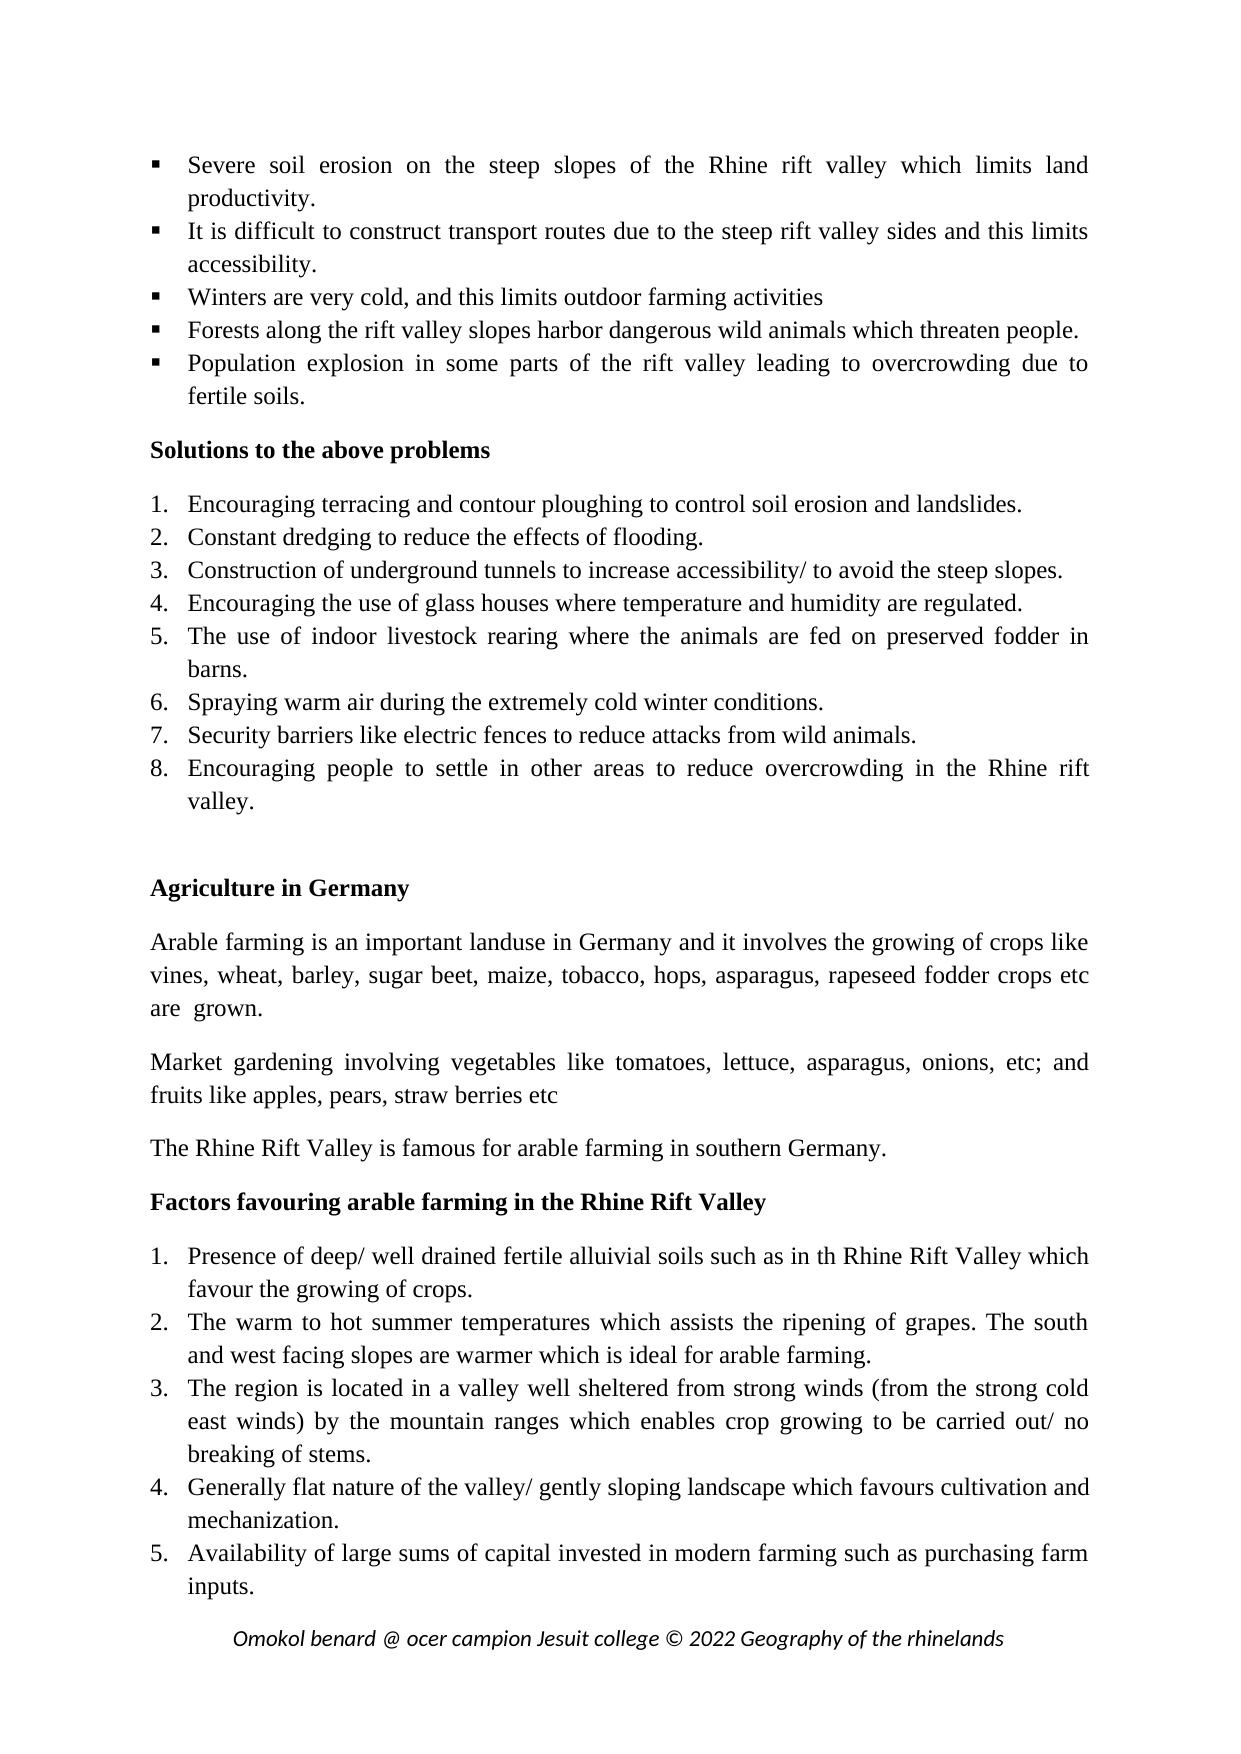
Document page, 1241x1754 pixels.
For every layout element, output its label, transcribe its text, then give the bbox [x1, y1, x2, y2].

list The use of indoor livestock rearing where the animals are fed on preserved fodder in barns. [150, 621, 1090, 683]
text Factors favouring arable farming in the Rhine Rift Valley [150, 1187, 1090, 1216]
list It is difficult to construct transport routes due to the steep rift valley sides and this limits accessibility. [150, 216, 1090, 278]
text Arable farming is an important landuse in Germany and it involves the growing of crops like vines, wheat, barley, sugar beet, maize, tobacco, hops, asparagus, rapeseed fodder crops etc are grown. [150, 927, 1090, 1022]
text Agriculture in Germany [150, 873, 1090, 902]
text Market gardening involving vegetables like tomatoes, lettuce, asparagus, onions, etc; and fruits like apples, pears, straw berries etc [150, 1047, 1090, 1108]
list Population explosion in some parts of the rift valley leading to overcrowding due to fertile soils. [150, 348, 1090, 410]
text The Rhine Rift Valley is famous for arable farming in southern Germany. [150, 1133, 1090, 1162]
list Forests along the rift valley slopes harbor dangerous wild animals which threaten people. [150, 315, 1090, 344]
list The warm to hot summer temperatures which assists the ripening of grapes. The south and west facing slopes are warmer which is ideal for arable farming. [150, 1307, 1090, 1369]
list Construction of underground tunnels to increase accessibility/ to avoid the steep slopes. [150, 555, 1090, 584]
list Presence of deep/ well drained fertile alluivial soils such as in th Rhine Rift Valley which favour the growing of crops. [150, 1241, 1090, 1303]
list Spraying warm air during the extremely cold winter conditions. [150, 687, 1090, 716]
list Security barriers like electric fences to reduce attacks from wild animals. [150, 720, 1090, 749]
list Severe soil erosion on the steep slopes of the Rhine rift valley which limits land productivity. [150, 150, 1090, 212]
list Encouraging the use of glass houses where temperature and humidity are regulated. [150, 588, 1090, 617]
list Encouraging people to settle in other areas to reduce overcrowding in the Rhine rift valley. [150, 753, 1090, 815]
list Generally flat nature of the valley/ gently sloping landscape which favours cultivation and mechanization. [150, 1472, 1090, 1534]
list Constant dredging to reduce the effects of flooding. [150, 522, 1090, 551]
list Availability of large sums of capital invested in modern farming such as purchasing farm inputs. [150, 1538, 1090, 1600]
list Winters are very cold, and this limits outdoor farming activities [150, 282, 1090, 311]
list The region is located in a valley well sheltered from strong winds (from the strong cold east winds) by the mountain ranges which enables crop growing to be carried out/ no breaking of stems. [150, 1373, 1090, 1468]
list Encouraging terracing and contour ploughing to control soil erosion and landslides. [150, 489, 1090, 518]
text Solutions to the above problems [150, 435, 1090, 464]
